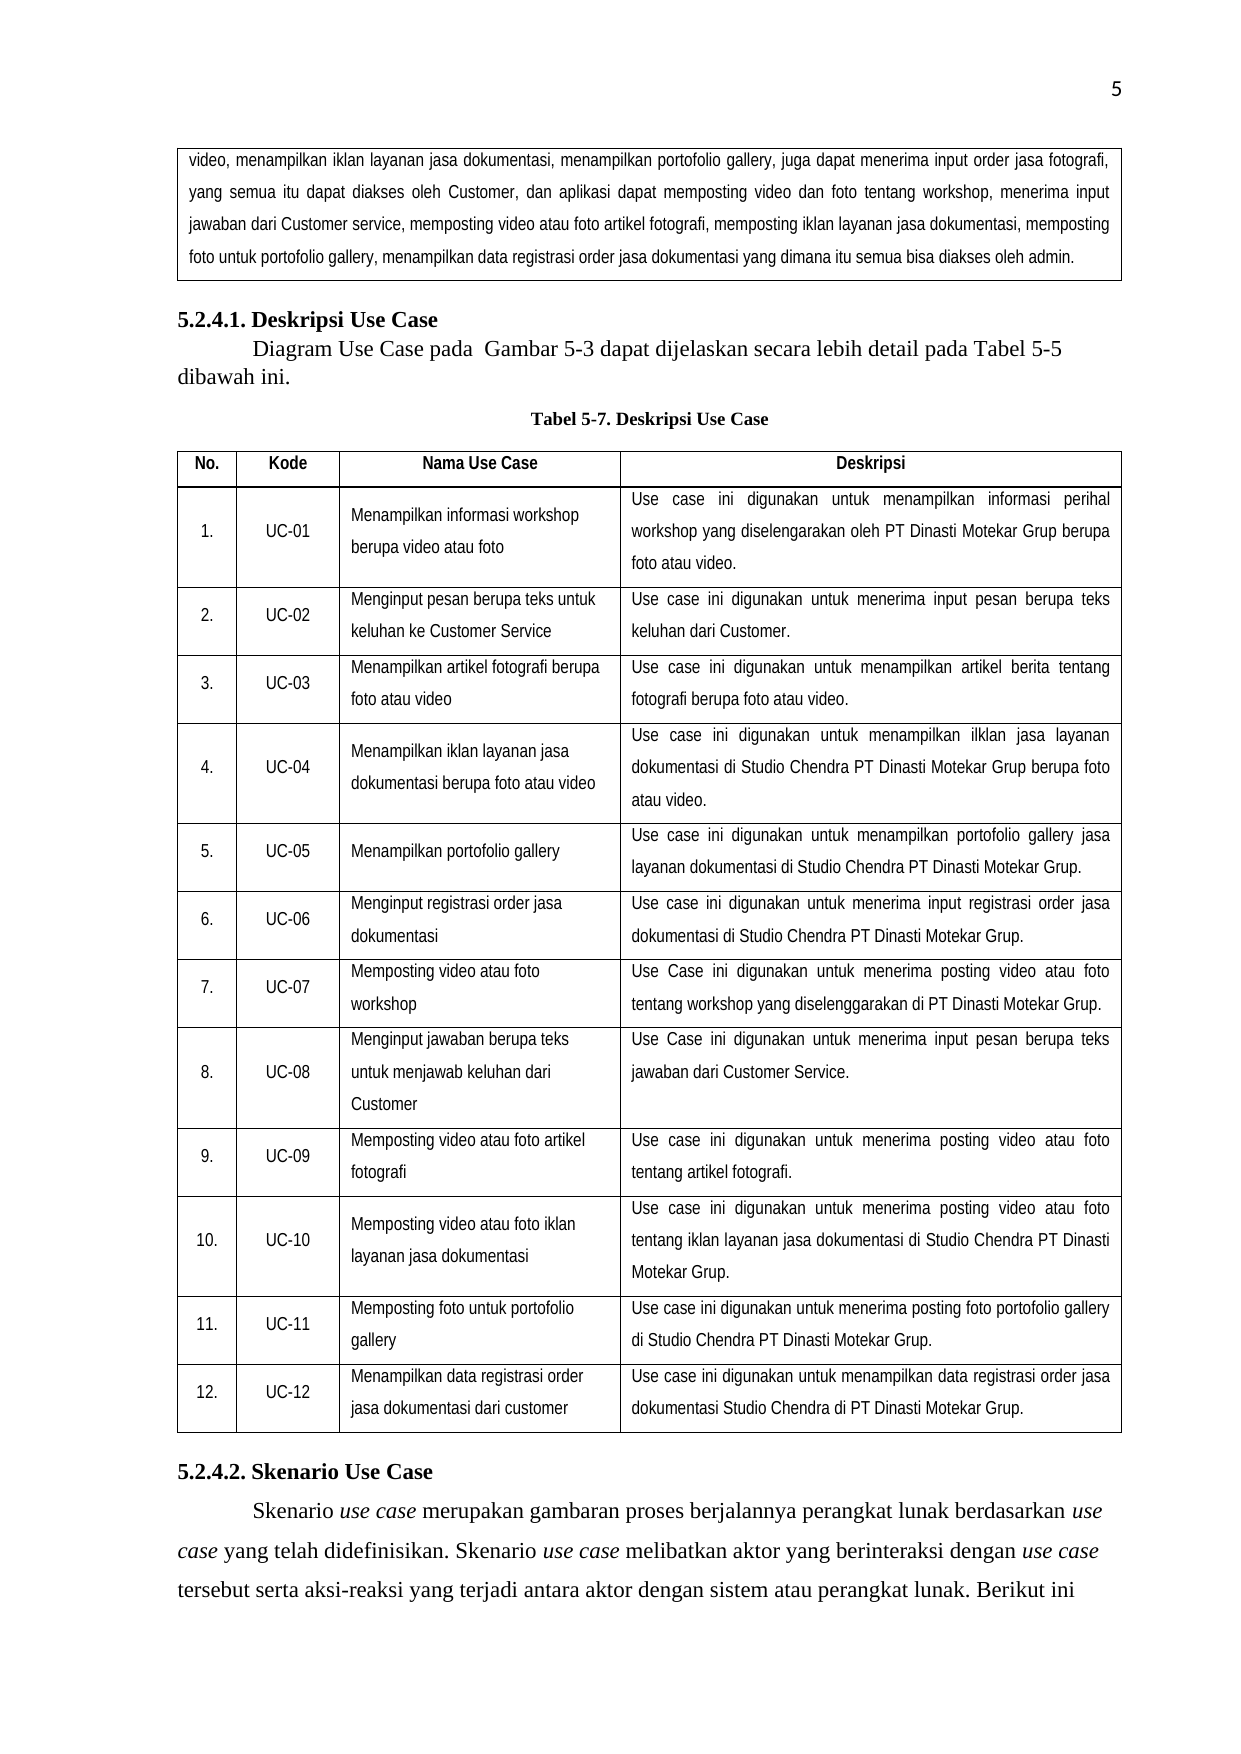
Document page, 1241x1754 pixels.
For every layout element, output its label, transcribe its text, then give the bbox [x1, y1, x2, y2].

table_cell Use case ini digunakan untuk menerima posting video atau foto tentang iklan layanan jasa dokumentasi di Studio Chendra PT Dinasti Motekar Grup. [621, 1197, 1121, 1296]
table_cell UC-02 [237, 588, 339, 655]
table_cell Use Case ini digunakan untuk menerima posting video atau foto tentang workshop yang diselenggarakan di PT Dinasti Motekar Grup. [621, 960, 1121, 1027]
subtitle Skenario Use Case [177, 1458, 1122, 1484]
table_cell Use case ini digunakan untuk menerima posting video atau foto tentang artikel fotografi. [621, 1129, 1121, 1196]
table_cell Menginput registrasi order jasa dokumentasi [340, 892, 620, 959]
table_header Kode [237, 452, 339, 486]
subtitle Deskripsi Use Case [177, 306, 1122, 333]
table_cell 1. [178, 488, 236, 587]
table_cell Menampilkan data registrasi order jasa dokumentasi dari customer [340, 1365, 620, 1432]
table_cell 2. [178, 588, 236, 655]
table_cell 3. [178, 656, 236, 723]
table_cell Menampilkan iklan layanan jasa dokumentasi berupa foto atau video [340, 724, 620, 823]
table_cell 6. [178, 892, 236, 959]
table_cell Menampilkan portofolio gallery [340, 824, 620, 891]
table_cell UC-09 [237, 1129, 339, 1196]
table_cell 12. [178, 1365, 236, 1432]
table_cell Menampilkan informasi workshop berupa video atau foto [340, 488, 620, 587]
table_cell Use case ini digunakan untuk menampilkan data registrasi order jasa dokumentasi Studio Chendra di PT Dinasti Motekar Grup. [621, 1365, 1121, 1432]
table_cell Memposting video atau foto artikel fotografi [340, 1129, 620, 1196]
table_cell Use case ini digunakan untuk menerima input registrasi order jasa dokumentasi di Studio Chendra PT Dinasti Motekar Grup. [621, 892, 1121, 959]
table_cell UC-05 [237, 824, 339, 891]
table_header Nama Use Case [340, 452, 620, 486]
table_cell Memposting video atau foto iklan layanan jasa dokumentasi [340, 1197, 620, 1296]
table_cell UC-11 [237, 1297, 339, 1364]
table_header Deskripsi [621, 452, 1121, 486]
table_cell Memposting foto untuk portofolio gallery [340, 1297, 620, 1364]
table_cell Menginput jawaban berupa teks untuk menjawab keluhan dari Customer [340, 1028, 620, 1127]
table_cell Use case ini digunakan untuk menerima input pesan berupa teks keluhan dari Customer. [621, 588, 1121, 655]
table_cell 7. [178, 960, 236, 1027]
table_cell Memposting video atau foto workshop [340, 960, 620, 1027]
table_cell 8. [178, 1028, 236, 1127]
table_cell Use case ini digunakan untuk menampilkan artikel berita tentang fotografi berupa foto atau video. [621, 656, 1121, 723]
table_cell UC-12 [237, 1365, 339, 1432]
table_cell Menginput pesan berupa teks untuk keluhan ke Customer Service [340, 588, 620, 655]
table_cell UC-01 [237, 488, 339, 587]
table_cell UC-08 [237, 1028, 339, 1127]
table_cell UC-10 [237, 1197, 339, 1296]
table_cell 9. [178, 1129, 236, 1196]
table_cell Use case ini digunakan untuk menampilkan ilklan jasa layanan dokumentasi di Studio Chendra PT Dinasti Motekar Grup berupa foto atau video. [621, 724, 1121, 823]
table_cell UC-07 [237, 960, 339, 1027]
table_cell Use Case ini digunakan untuk menerima input pesan berupa teks jawaban dari Customer Service. [621, 1028, 1121, 1127]
table_cell 5. [178, 824, 236, 891]
table_cell Use case ini digunakan untuk menampilkan informasi perihal workshop yang diselengarakan oleh PT Dinasti Motekar Grup berupa foto atau video. [621, 488, 1121, 587]
table_cell Use case ini digunakan untuk menerima posting foto portofolio gallery di Studio Chendra PT Dinasti Motekar Grup. [621, 1297, 1121, 1364]
table_cell 4. [178, 724, 236, 823]
table_header No. [178, 452, 236, 486]
table_cell Use case ini digunakan untuk menampilkan portofolio gallery jasa layanan dokumentasi di Studio Chendra PT Dinasti Motekar Grup. [621, 824, 1121, 891]
table_cell 11. [178, 1297, 236, 1364]
table_cell UC-04 [237, 724, 339, 823]
text Diagram Use Case pada Gambar 5-3 dapat dijelaskan secara lebih detail pada Tabel 5-5 dibawah ini. [177, 335, 1122, 389]
table_cell Menampilkan artikel fotografi berupa foto atau video [340, 656, 620, 723]
table_cell 10. [178, 1197, 236, 1296]
table_cell UC-03 [237, 656, 339, 723]
table_cell UC-06 [237, 892, 339, 959]
